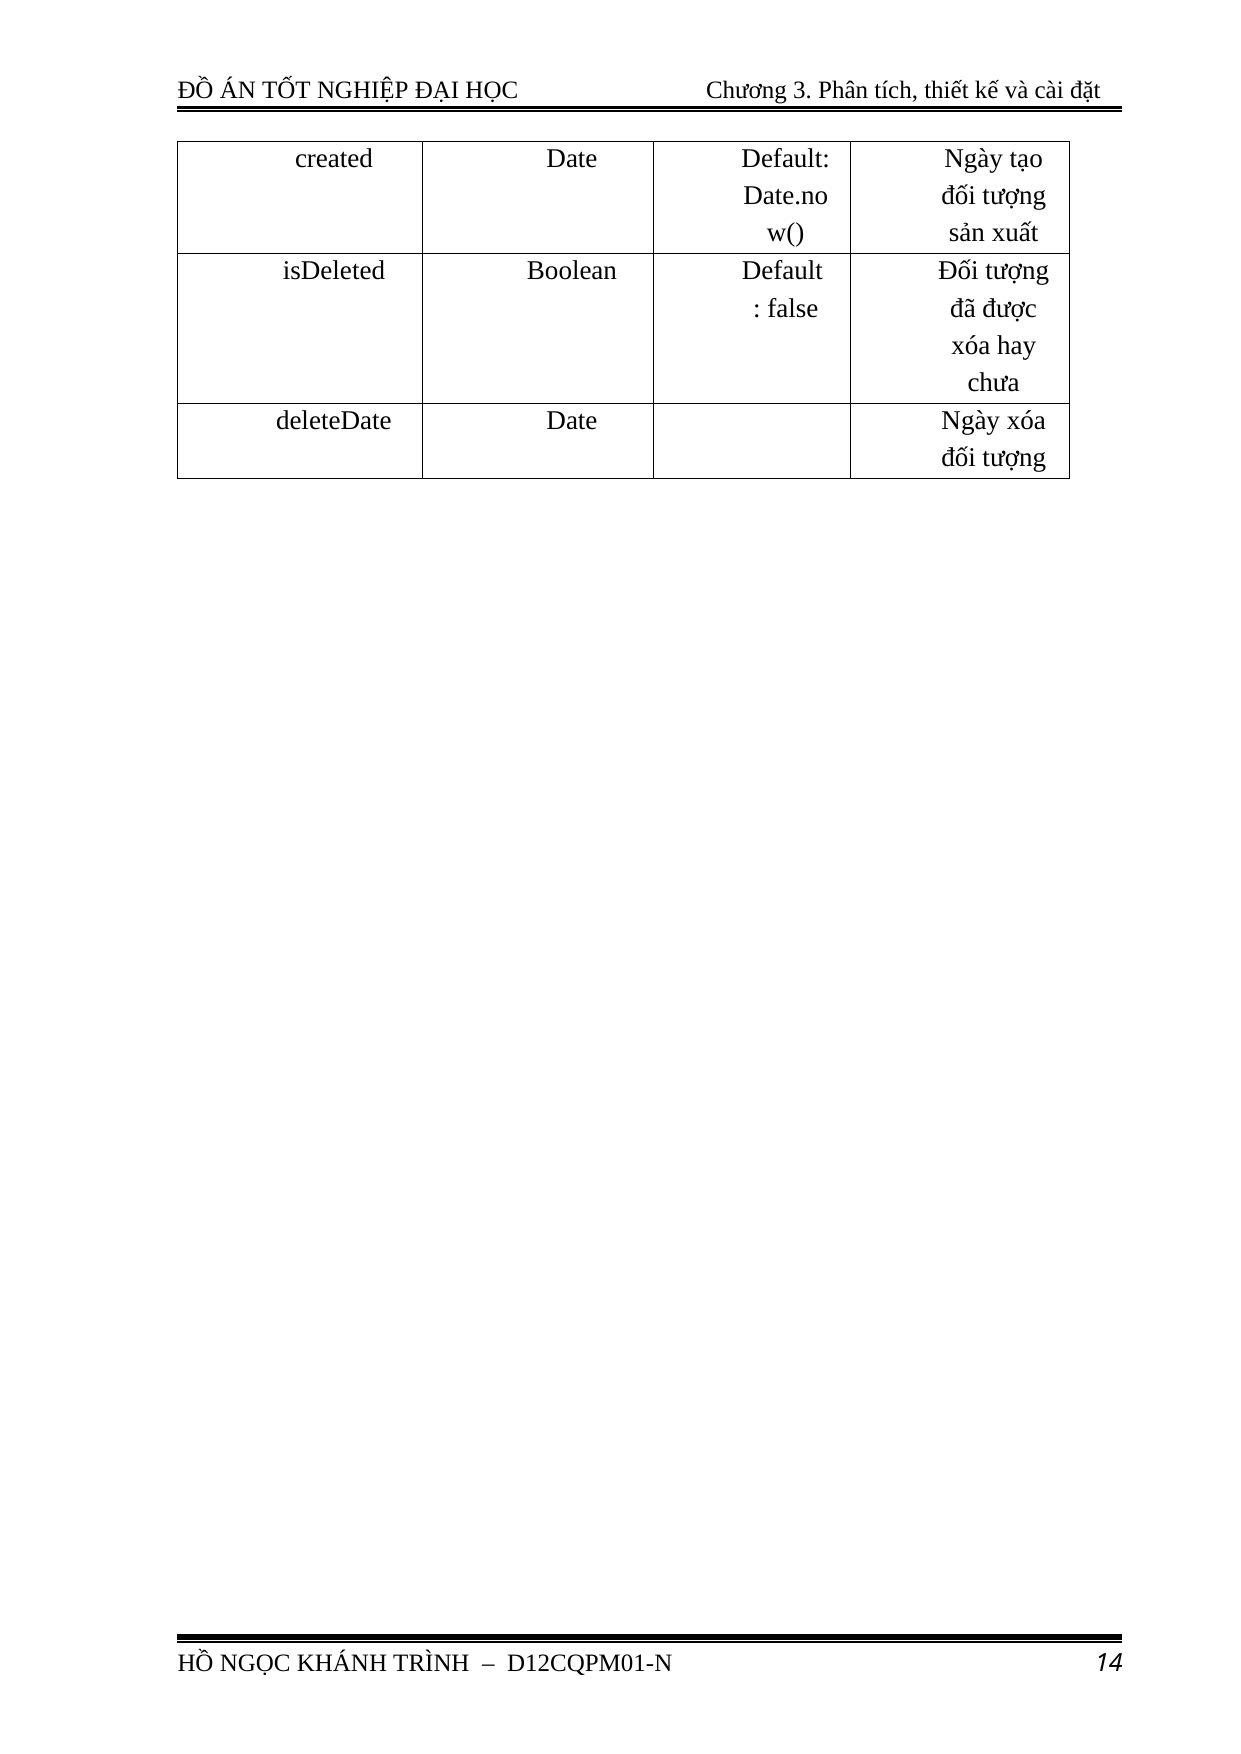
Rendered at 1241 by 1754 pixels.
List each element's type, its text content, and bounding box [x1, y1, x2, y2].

table_cell Boolean [423, 254, 653, 403]
table_cell created [178, 142, 422, 253]
table_cell Default : false [654, 254, 850, 403]
table_cell [654, 404, 850, 478]
table_cell Date [423, 142, 653, 253]
table_cell Ngày tạo đối tượng sản xuất [851, 142, 1069, 253]
table_cell Ngày xóa đối tượng [851, 404, 1069, 478]
table_cell isDeleted [178, 254, 422, 403]
table_cell Default: Date.now() [654, 142, 850, 253]
table_cell deleteDate [178, 404, 422, 478]
table_cell Date [423, 404, 653, 478]
table_cell Đối tượng đã được xóa hay chưa [851, 254, 1069, 403]
